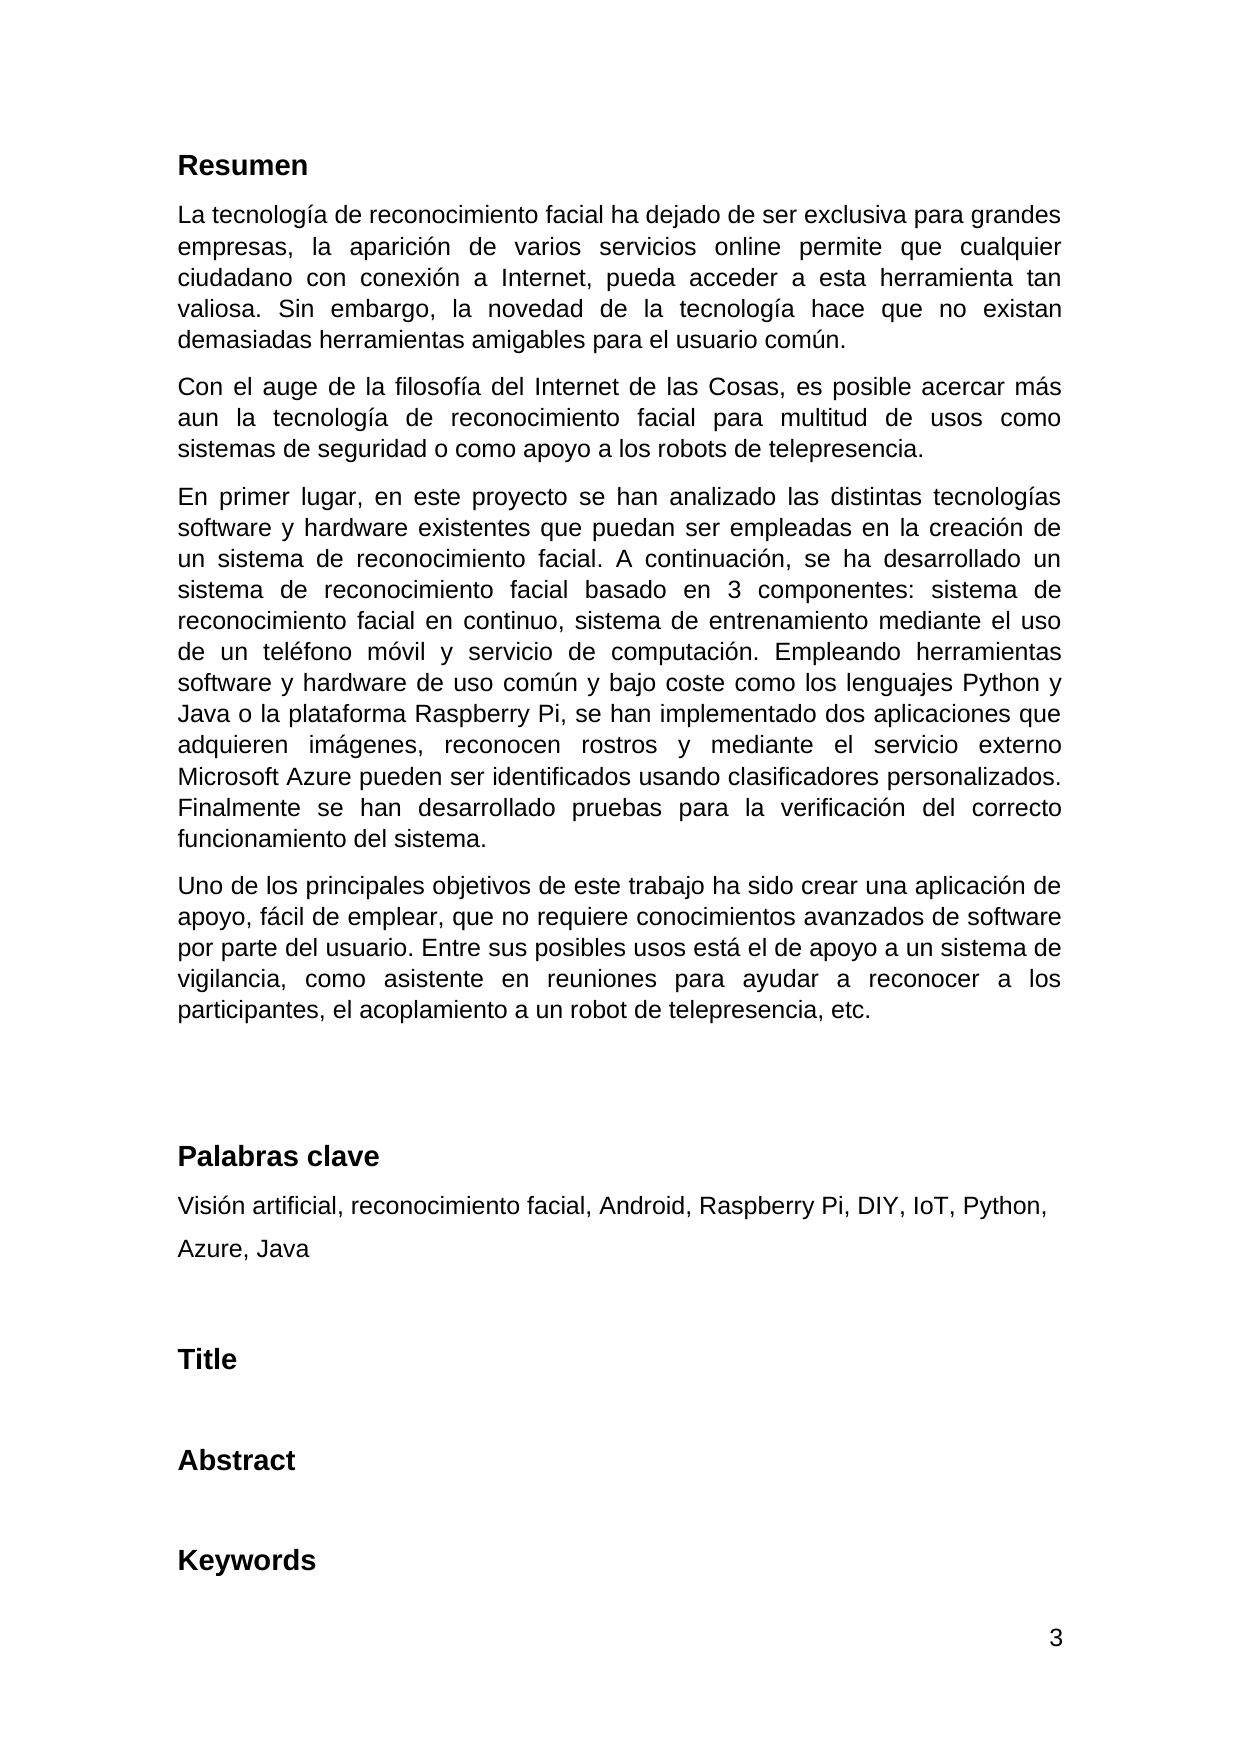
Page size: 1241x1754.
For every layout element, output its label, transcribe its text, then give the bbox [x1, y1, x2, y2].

text Palabras clave [177, 1138, 1063, 1172]
text Abstract [177, 1442, 1063, 1476]
text Keywords [177, 1543, 1063, 1577]
text Visión artificial, reconocimiento facial, Android, Raspberry Pi, DIY, IoT, Python, Azure, Java [177, 1191, 1063, 1263]
text Uno de los principales objetivos de este trabajo ha sido crear una aplicación de apoyo, fácil de emplear, que no requiere conocimientos avanzados de software por parte del usuario. Entre sus posibles usos está el de apoyo a un sistema de vigilancia, como asistente en reuniones para ayudar a reconocer a los participantes, el acoplamiento a un robot de telepresencia, etc. [177, 871, 1063, 1024]
text Con el auge de la filosofía del Internet de las Cosas, es posible acercar más aun la tecnología de reconocimiento facial para multitud de usos como sistemas de seguridad o como apoyo a los robots de telepresencia. [177, 372, 1063, 463]
text Resumen [177, 148, 1063, 181]
text La tecnología de reconocimiento facial ha dejado de ser exclusiva para grandes empresas, la aparición de varios servicios online permite que cualquier ciudadano con conexión a Internet, pueda acceder a esta herramienta tan valiosa. Sin embargo, la novedad de la tecnología hace que no existan demasiadas herramientas amigables para el usuario común. [177, 200, 1063, 353]
text En primer lugar, en este proyecto se han analizado las distintas tecnologías software y hardware existentes que puedan ser empleadas en la creación de un sistema de reconocimiento facial. A continuación, se ha desarrollado un sistema de reconocimiento facial basado en 3 componentes: sistema de reconocimiento facial en continuo, sistema de entrenamiento mediante el uso de un teléfono móvil y servicio de computación. Empleando herramientas software y hardware de uso común y bajo coste como los lenguajes Python y Java o la plataforma Raspberry Pi, se han implementado dos aplicaciones que adquieren imágenes, reconocen rostros y mediante el servicio externo Microsoft Azure pueden ser identificados usando clasificadores personalizados. Finalmente se han desarrollado pruebas para la verificación del correcto funcionamiento del sistema. [177, 482, 1063, 852]
text Title [177, 1342, 1063, 1376]
